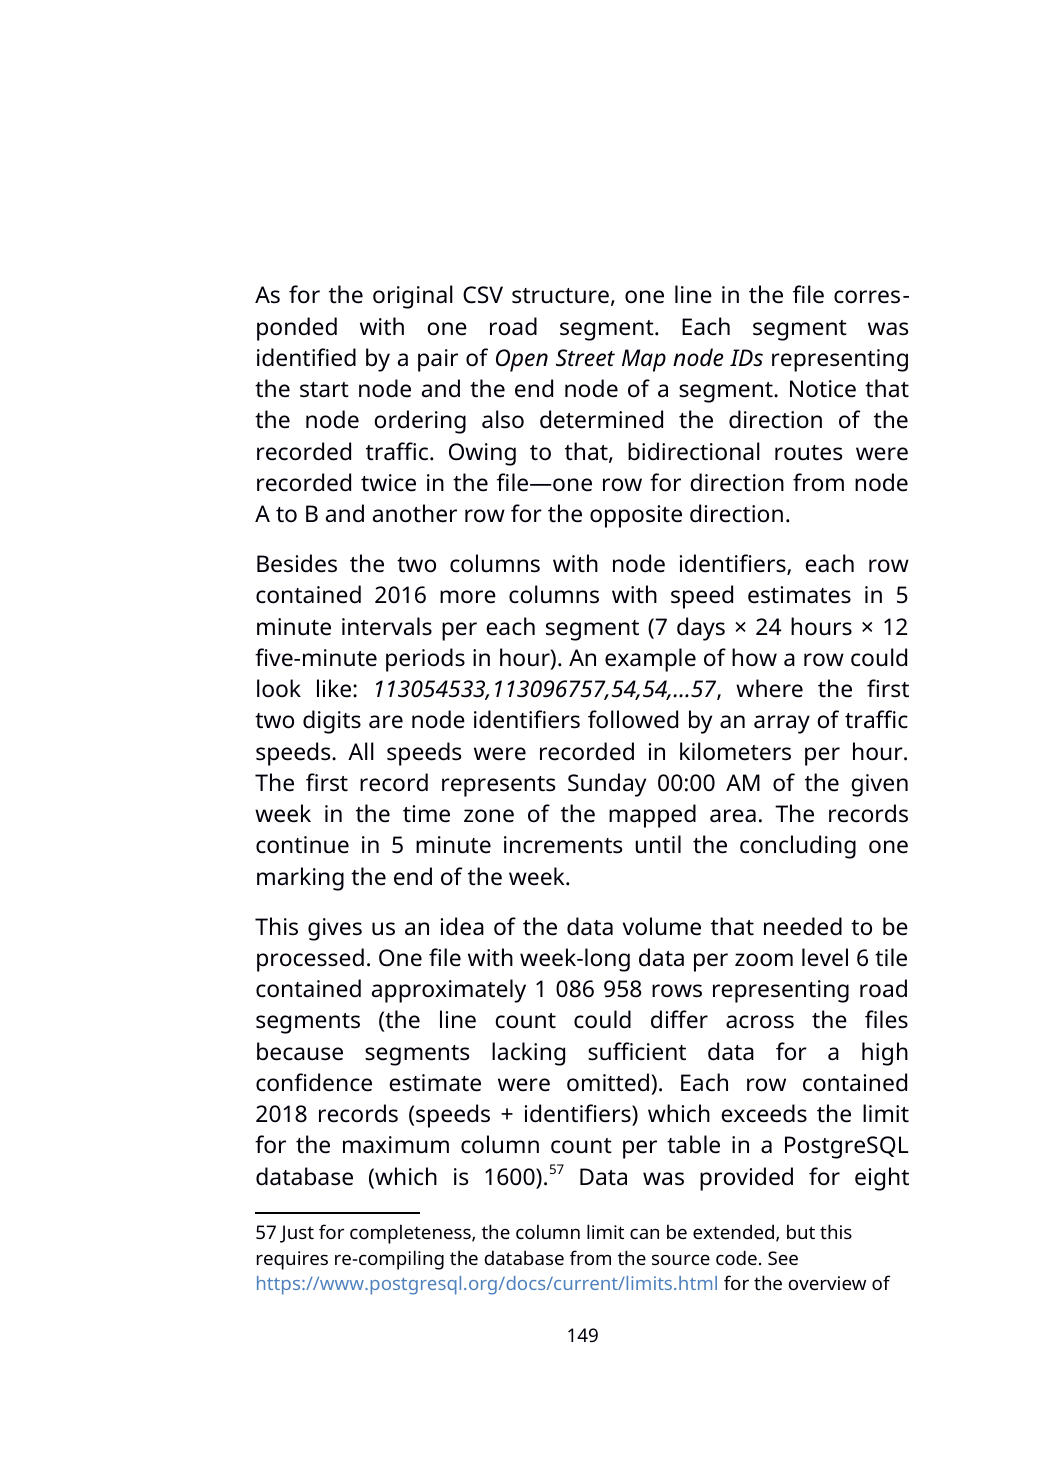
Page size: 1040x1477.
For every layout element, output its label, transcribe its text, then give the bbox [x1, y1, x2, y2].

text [255, 910, 910, 1192]
text As for the original CSV structure, one line in the file corresponded with one road segment. Each segment was identified by a pair of Open Street Map node IDs representing the start node and the end node of a segment. Notice that the node ordering also determined the direction of the recorded traffic. Owing to that, bidirectional routes were recorded twice in the file—one row for direction from node A to B and another row for the opposite direction. [255, 279, 910, 529]
text Besides the two columns with node identifiers, each row contained 2016 more columns with speed estimates in 5 minute intervals per each segment (7 days × 24 hours × 12 five-minute periods in hour). An example of how a row could look like: 113054533,113096757,54,54,…57, where the first two digits are node identifiers followed by an array of traffic speeds. All speeds were recorded in kilometers per hour. The first record represents Sunday 00:00 AM of the given week in the time zone of the mapped area. The records continue in 5 minute increments until the concluding one marking the end of the week. [255, 548, 910, 892]
